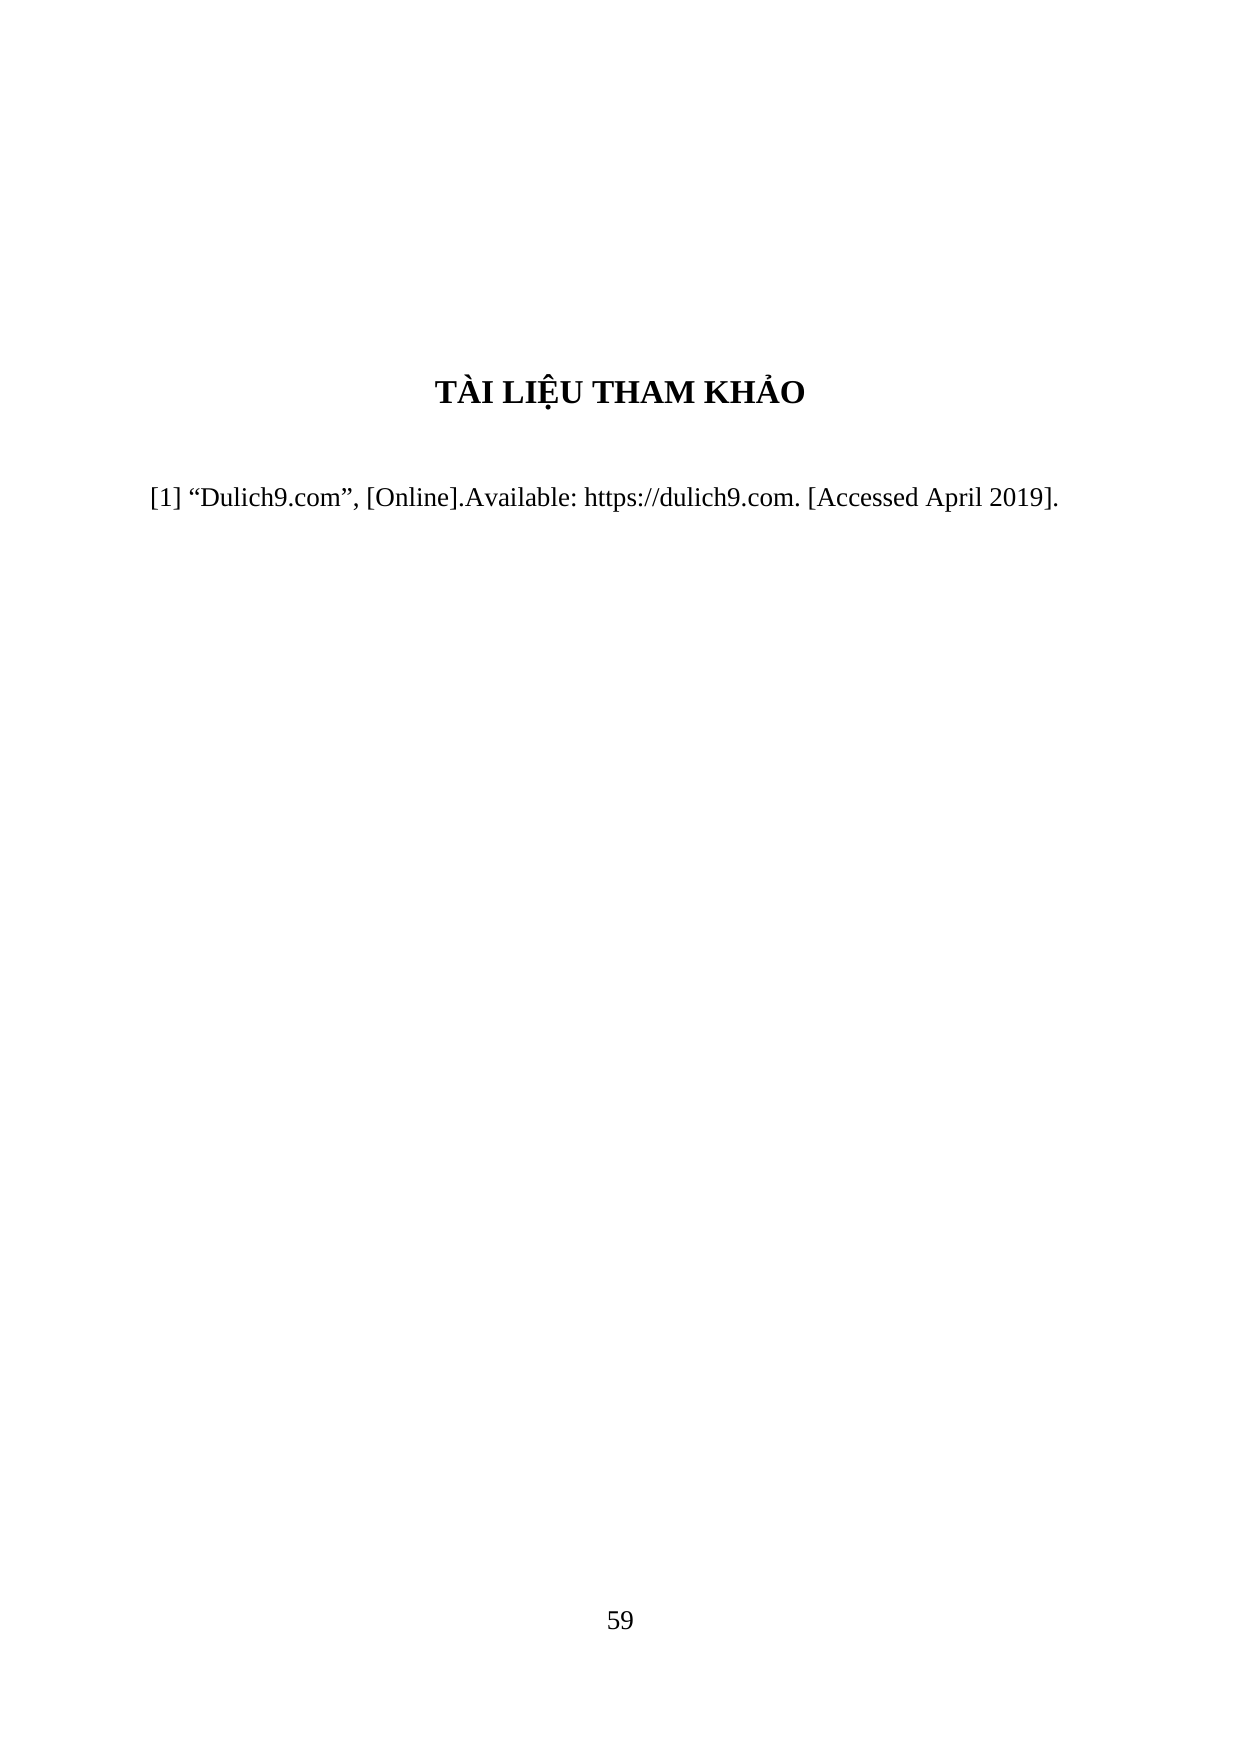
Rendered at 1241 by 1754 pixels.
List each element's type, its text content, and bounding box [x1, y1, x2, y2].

subtitle TÀI LIỆU THAM KHẢO [150, 372, 1090, 410]
text [1] “Dulich9.com”, [Online].Available: https://dulich9.com. [Accessed April 2019]. [150, 481, 1090, 512]
